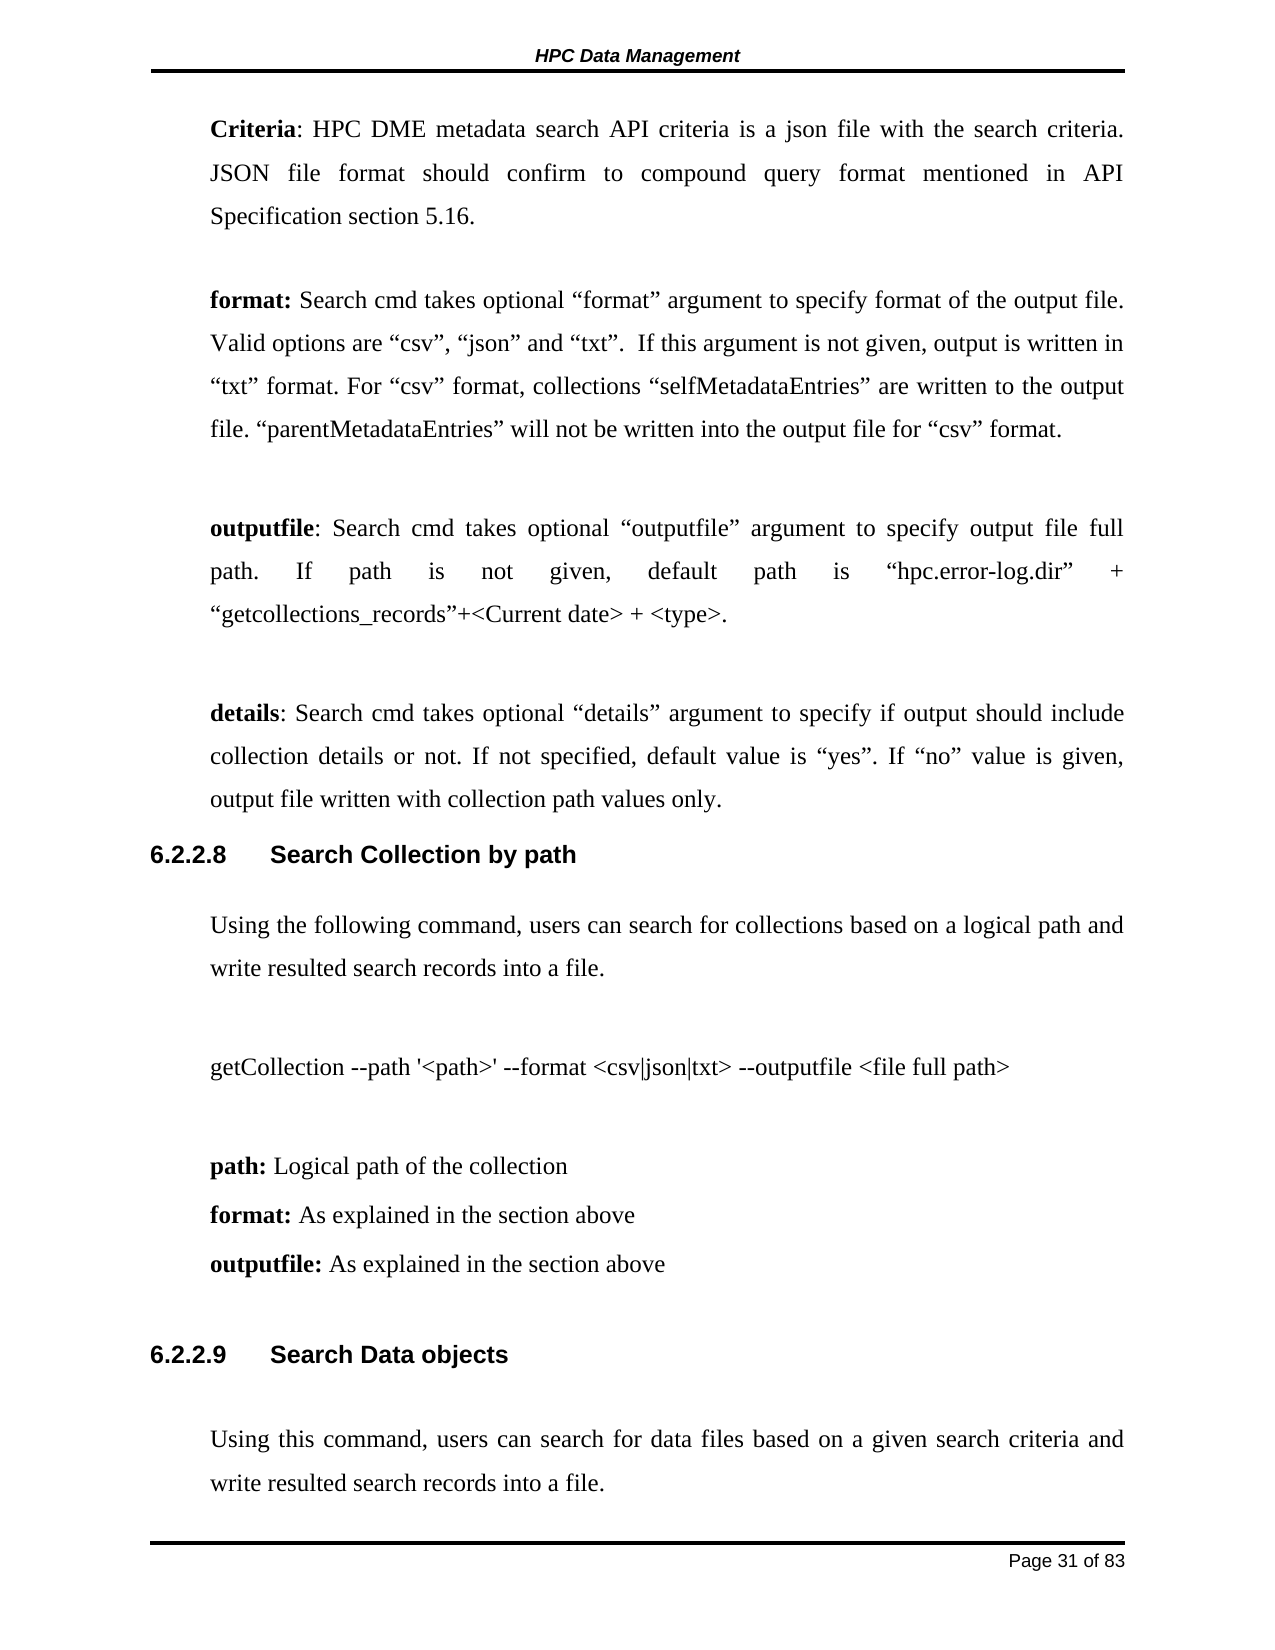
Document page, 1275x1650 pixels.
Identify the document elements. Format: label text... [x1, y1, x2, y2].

text outputfile: As explained in the section above [210, 1249, 1125, 1278]
text Using the following command, users can search for collections based on a logical path and write resulted search records into a file. [210, 910, 1125, 982]
text format: As explained in the section above [210, 1200, 1125, 1229]
text outputfile: Search cmd takes optional “outputfile” argument to specify output file full path. If path is not given, default path is “hpc.error-log.dir” + “getcollections_records”+<Current date> + <type>. [210, 513, 1125, 628]
text Criteria: HPC DME metadata search API criteria is a json file with the search criteria. JSON file format should confirm to compound query format mentioned in API Specification section 5.16. [210, 114, 1125, 229]
text path: Logical path of the collection [210, 1151, 1125, 1179]
text getCollection --path '<path>' --format <csv|json|txt> --outputfile <file full path> [210, 1052, 1125, 1081]
text Using this command, users can search for data files based on a given search criteria and write resulted search records into a file. [210, 1424, 1125, 1496]
subtitle Search Data objects [150, 1340, 1125, 1369]
text details: Search cmd takes optional “details” argument to specify if output should include collection details or not. If not specified, default value is “yes”. If “no” value is given, output file written with collection path values only. [210, 698, 1125, 813]
subtitle Search Collection by path [150, 840, 1125, 869]
text format: Search cmd takes optional “format” argument to specify format of the output file. Valid options are “csv”, “json” and “txt”. If this argument is not given, output is written in “txt” format. For “csv” format, collections “selfMetadataEntries” are written to the output file. “parentMetadataEntries” will not be written into the output file for “csv” format. [210, 285, 1125, 443]
